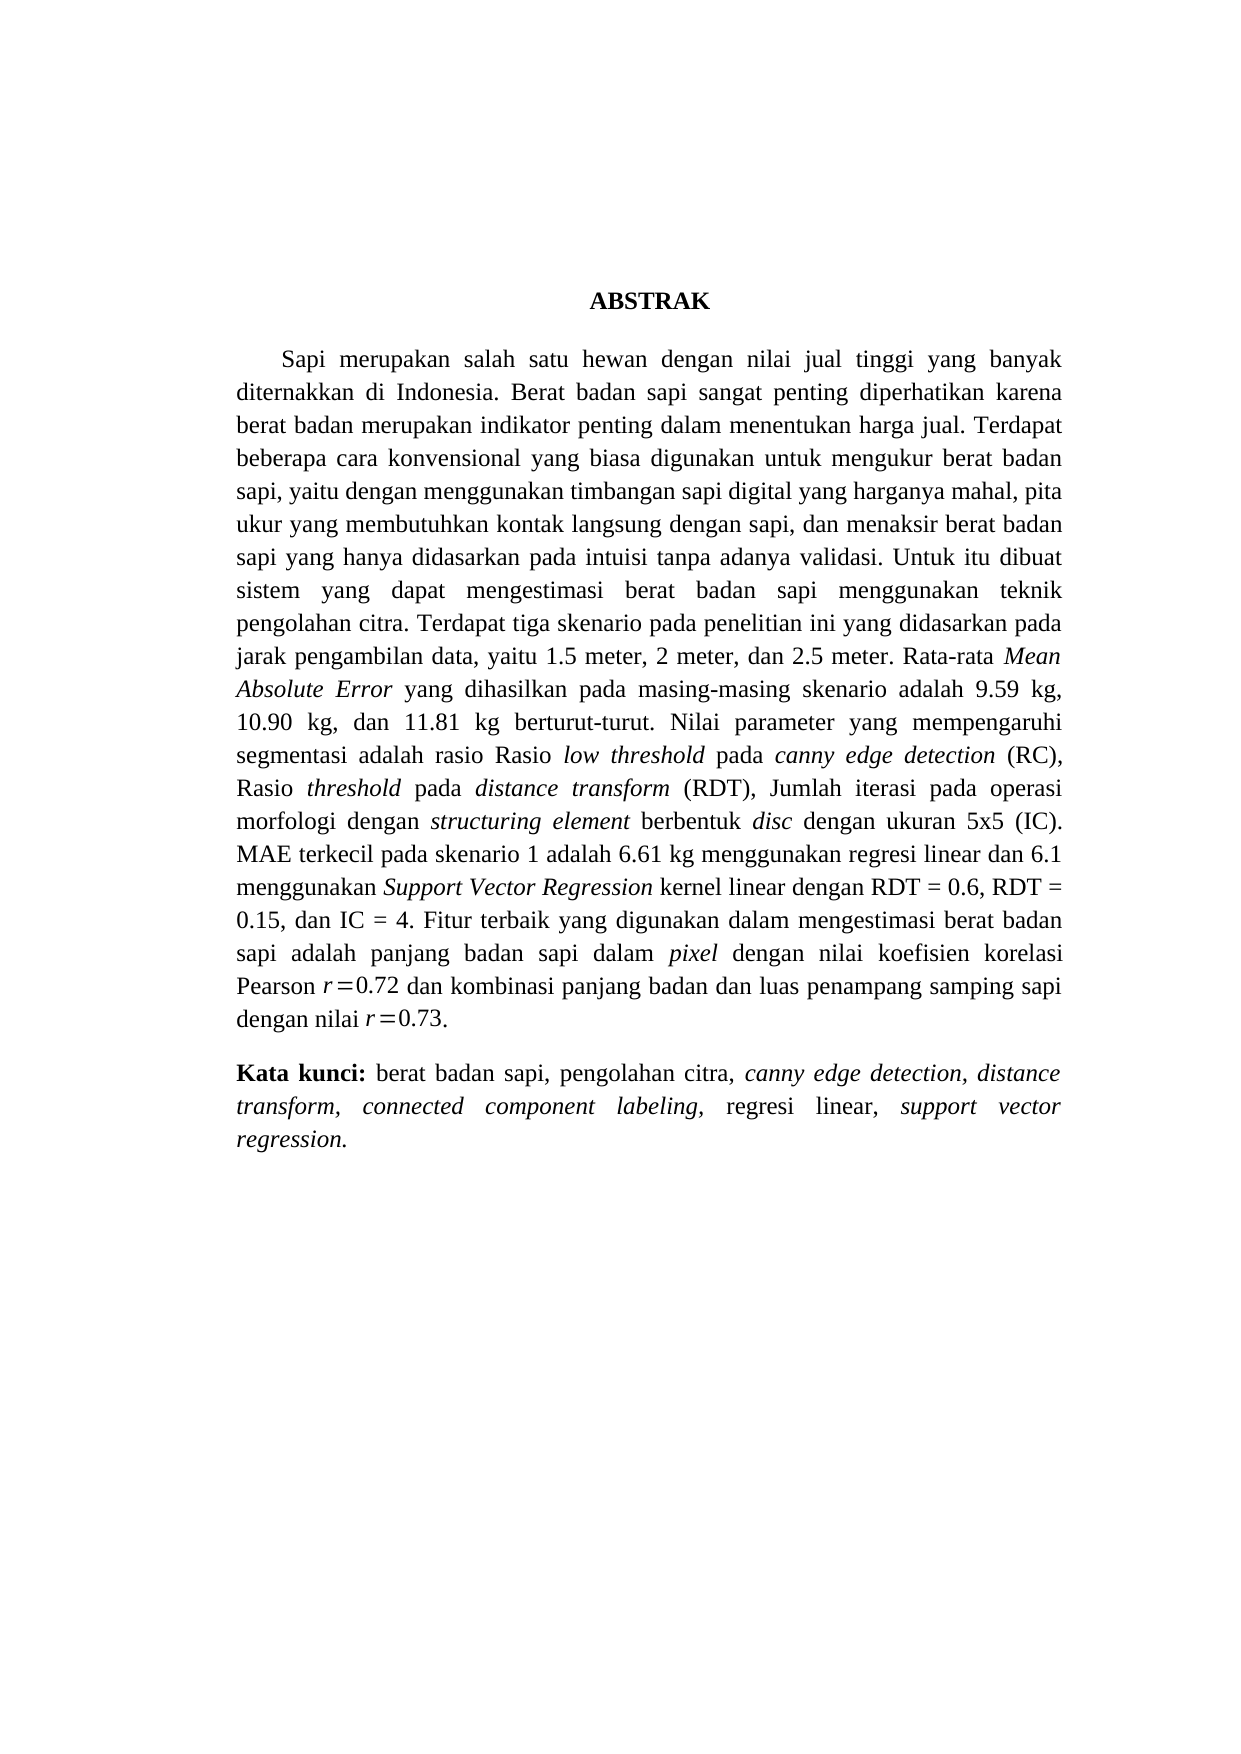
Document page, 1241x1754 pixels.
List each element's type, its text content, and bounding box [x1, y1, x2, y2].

text Kata kunci: berat badan sapi, pengolahan citra, canny edge detection, distance transform, connected component labeling, regresi linear, support vector regression. [236, 1058, 1063, 1153]
text Sapi merupakan salah satu hewan dengan nilai jual tinggi yang banyak diternakkan di Indonesia. Berat badan sapi sangat penting diperhatikan karena berat badan merupakan indikator penting dalam menentukan harga jual. Terdapat beberapa cara konvensional yang biasa digunakan untuk mengukur berat badan sapi, yaitu dengan menggunakan timbangan sapi digital yang harganya mahal, pita ukur yang membutuhkan kontak langsung dengan sapi, dan menaksir berat badan sapi yang hanya didasarkan pada intuisi tanpa adanya validasi. Untuk itu dibuat sistem yang dapat mengestimasi berat badan sapi menggunakan teknik pengolahan citra. Terdapat tiga skenario pada penelitian ini yang didasarkan pada jarak pengambilan data, yaitu 1.5 meter, 2 meter, dan 2.5 meter. Rata-rata Mean Absolute Error yang dihasilkan pada masing-masing skenario adalah 9.59 kg, 10.90 kg, dan 11.81 kg berturut-turut. Nilai parameter yang mempengaruhi segmentasi adalah rasio Rasio low threshold pada canny edge detection (RC), Rasio threshold pada distance transform (RDT), Jumlah iterasi pada operasi morfologi dengan structuring element berbentuk disc dengan ukuran 5x5 (IC). MAE terkecil pada skenario 1 adalah 6.61 kg menggunakan regresi linear dan 6.1 menggunakan Support Vector Regression kernel linear dengan RDT = 0.6, RDT = 0.15, dan IC = 4. Fitur terbaik yang digunakan dalam mengestimasi berat badan sapi adalah panjang badan sapi dalam pixel dengan nilai koefisien korelasi Pearson dan kombinasi panjang badan dan luas penampang samping sapi dengan nilai . [236, 344, 1063, 1033]
subtitle ABSTRAK [236, 286, 1063, 315]
